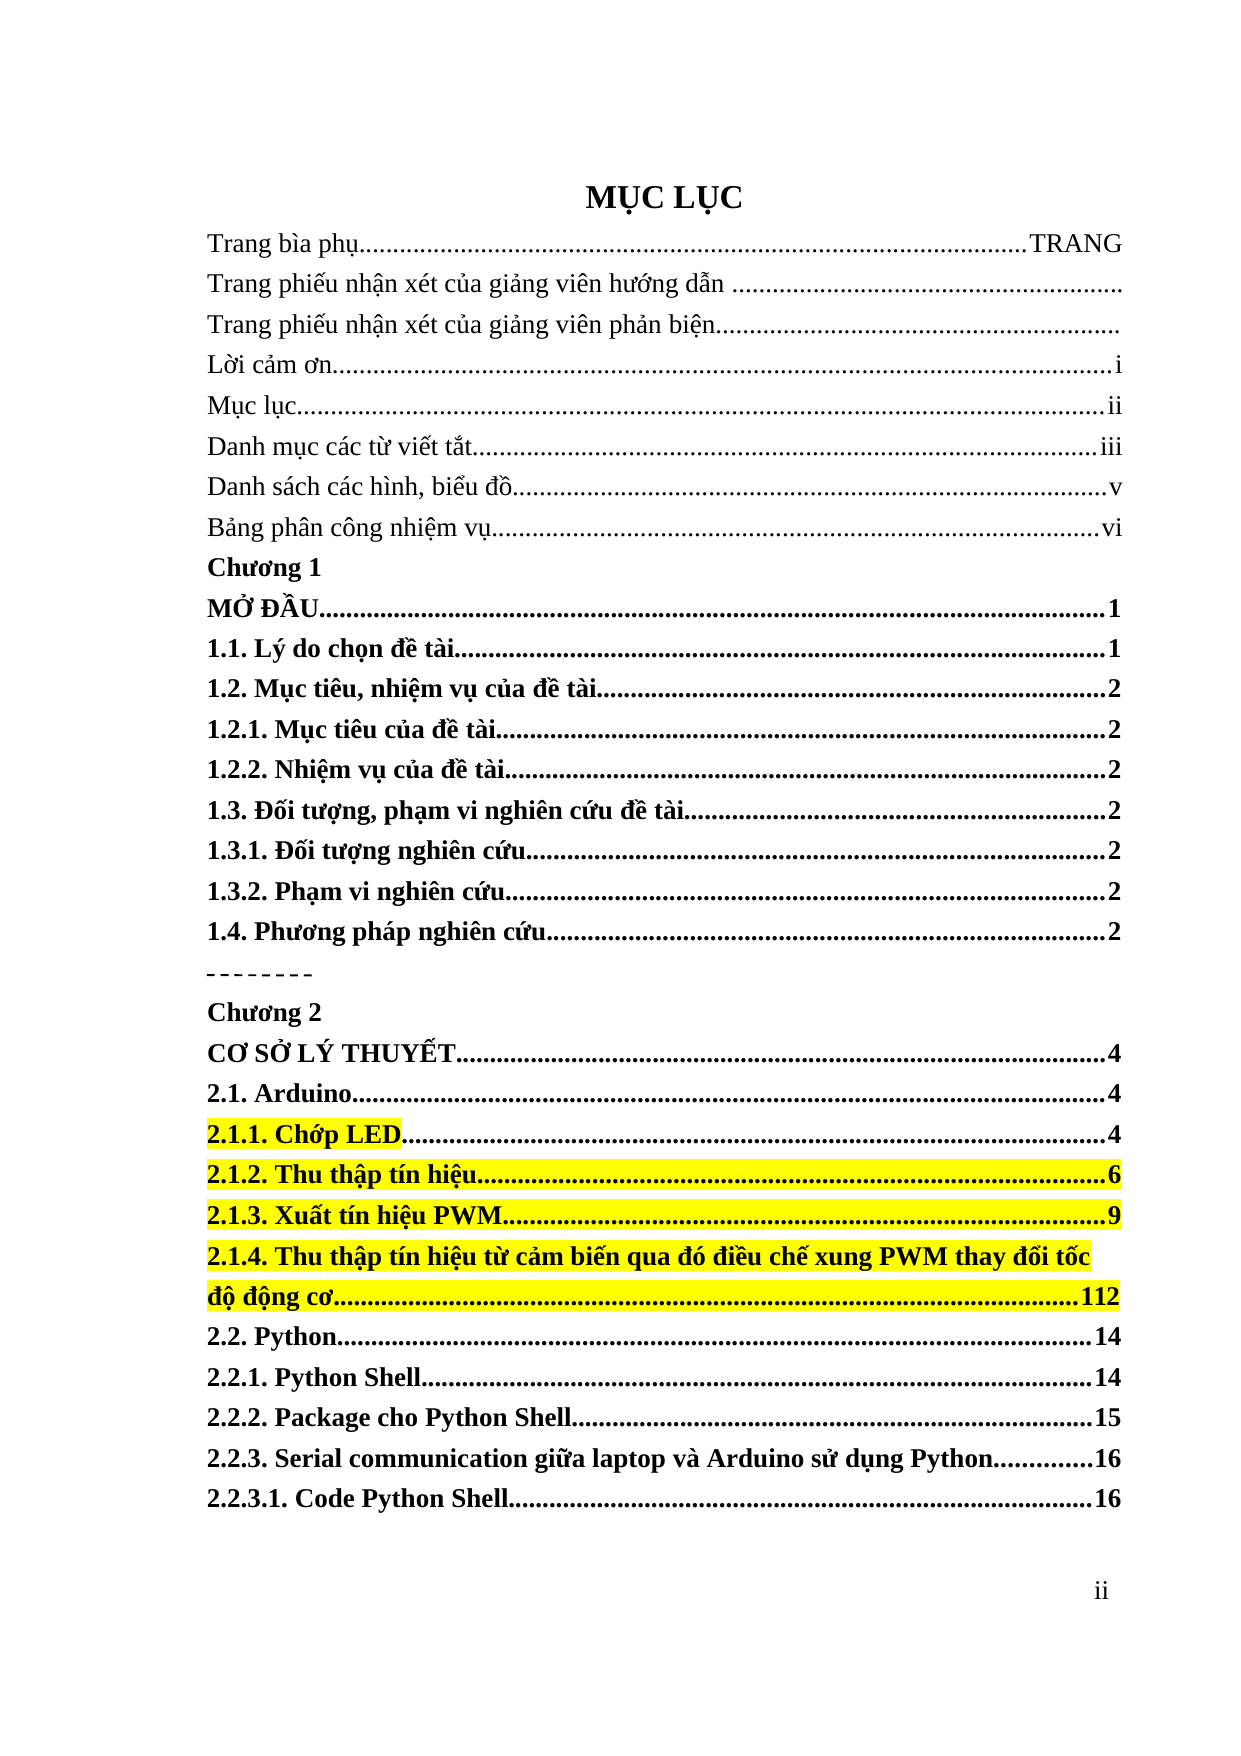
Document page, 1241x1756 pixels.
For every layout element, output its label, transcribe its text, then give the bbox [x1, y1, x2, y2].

text Trang phiếu nhận xét của giảng viên hướng dẫn .......................................................... [207, 268, 1157, 299]
subtitle MỤC LỤC [252, 177, 1077, 215]
text Trang phiếu nhận xét của giảng viên phản biện............................................................ [207, 308, 1157, 339]
text Trang bìa phụ TRANG [207, 227, 1157, 258]
